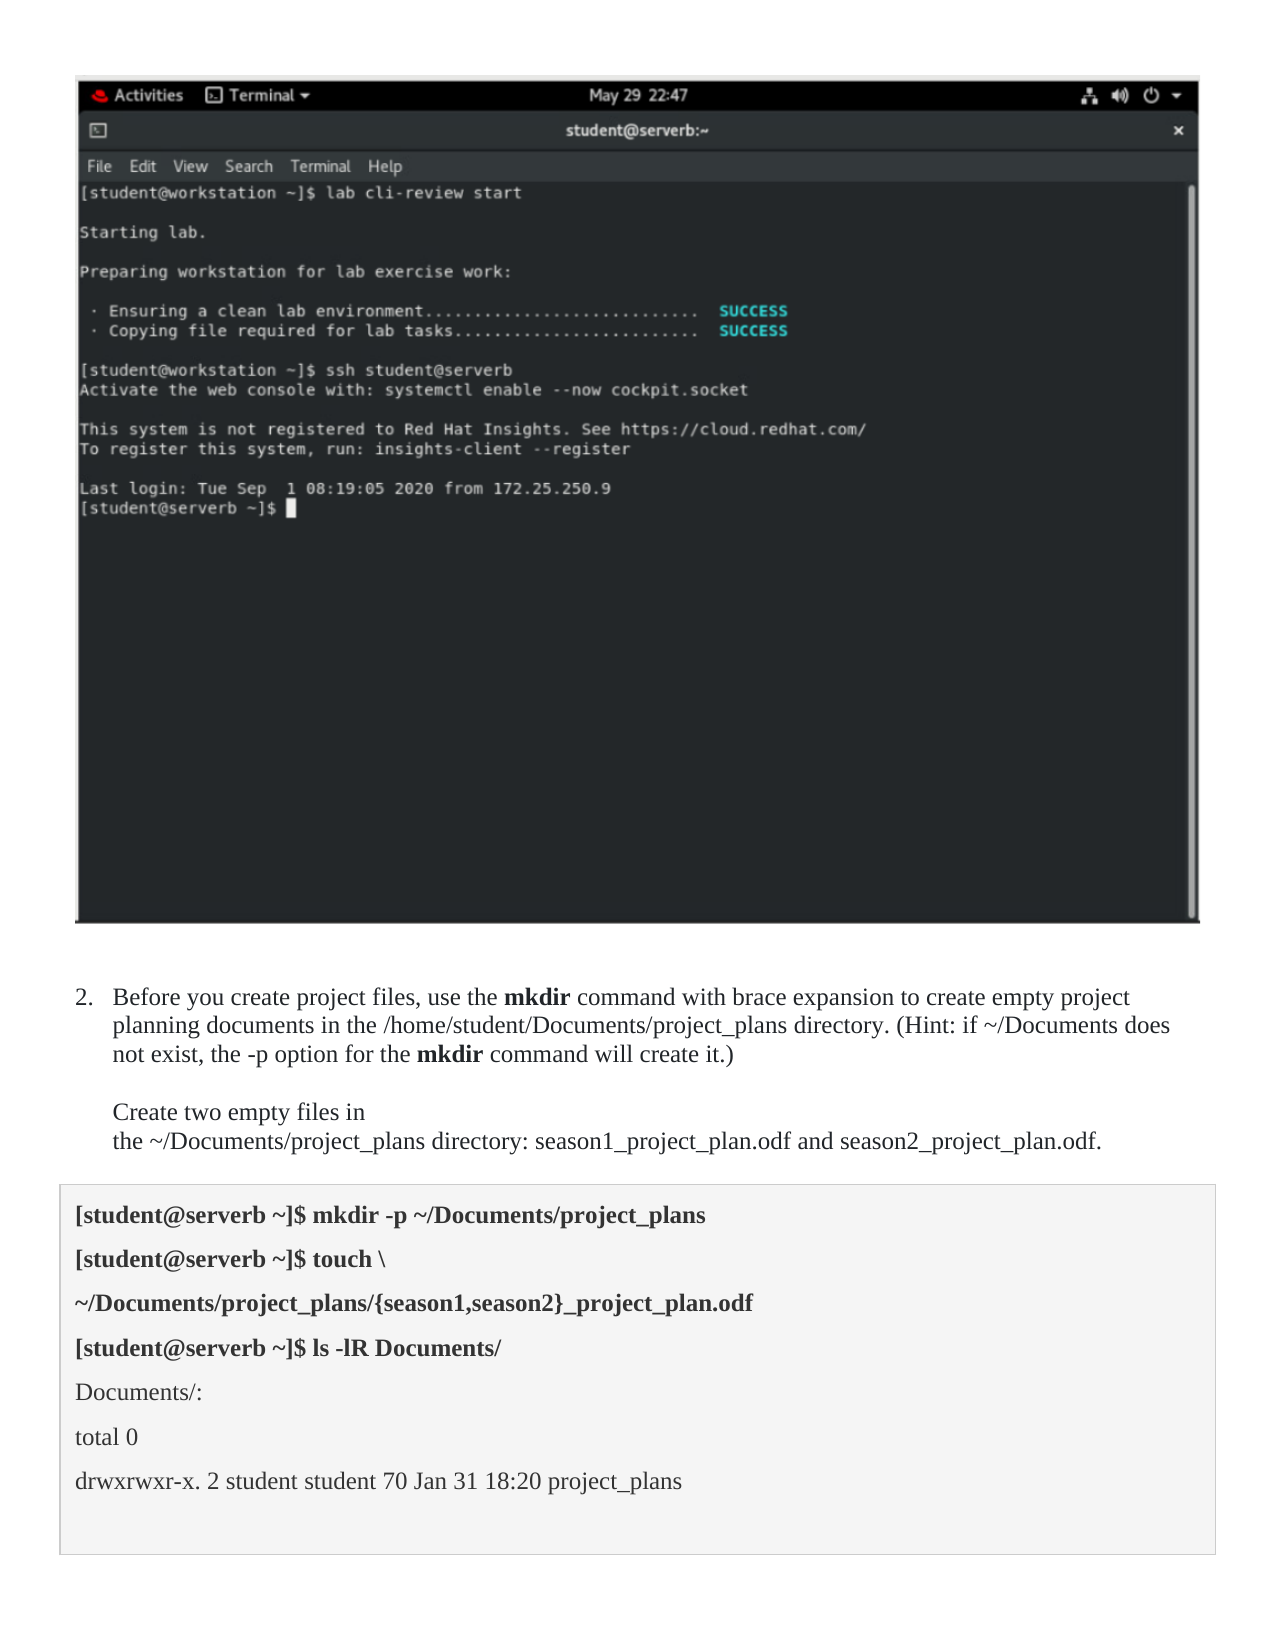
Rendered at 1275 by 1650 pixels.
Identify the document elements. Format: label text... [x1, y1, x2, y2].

text Create two empty files in the ~/Documents/project_plans directory: season1_project_plan.odf and season2_project_plan.odf. [112, 1097, 1200, 1154]
text ~/Documents/project_plans/{season1,season2}_project_plan.odf [61, 1272, 1215, 1317]
text [student@serverb ~]$ touch \ [61, 1228, 1215, 1272]
text drwxrwxr-x. 2 student student 70 Jan 31 18:20 project_plans [61, 1450, 1215, 1494]
text total 0 [61, 1406, 1215, 1450]
list Before you create project files, use the mkdir command with brace expansion to create empty project planning documents in the /home/student/Documents/project_plans directory. (Hint: if ~/Documents does not exist, the -p option for the mkdir command will create it.) [75, 982, 1200, 1068]
text Documents/: [61, 1361, 1215, 1406]
text [student@serverb ~]$ mkdir -p ~/Documents/project_plans [61, 1185, 1215, 1228]
text [student@serverb ~]$ ls -lR Documents/ [61, 1317, 1215, 1361]
picture [75, 75, 1200, 924]
